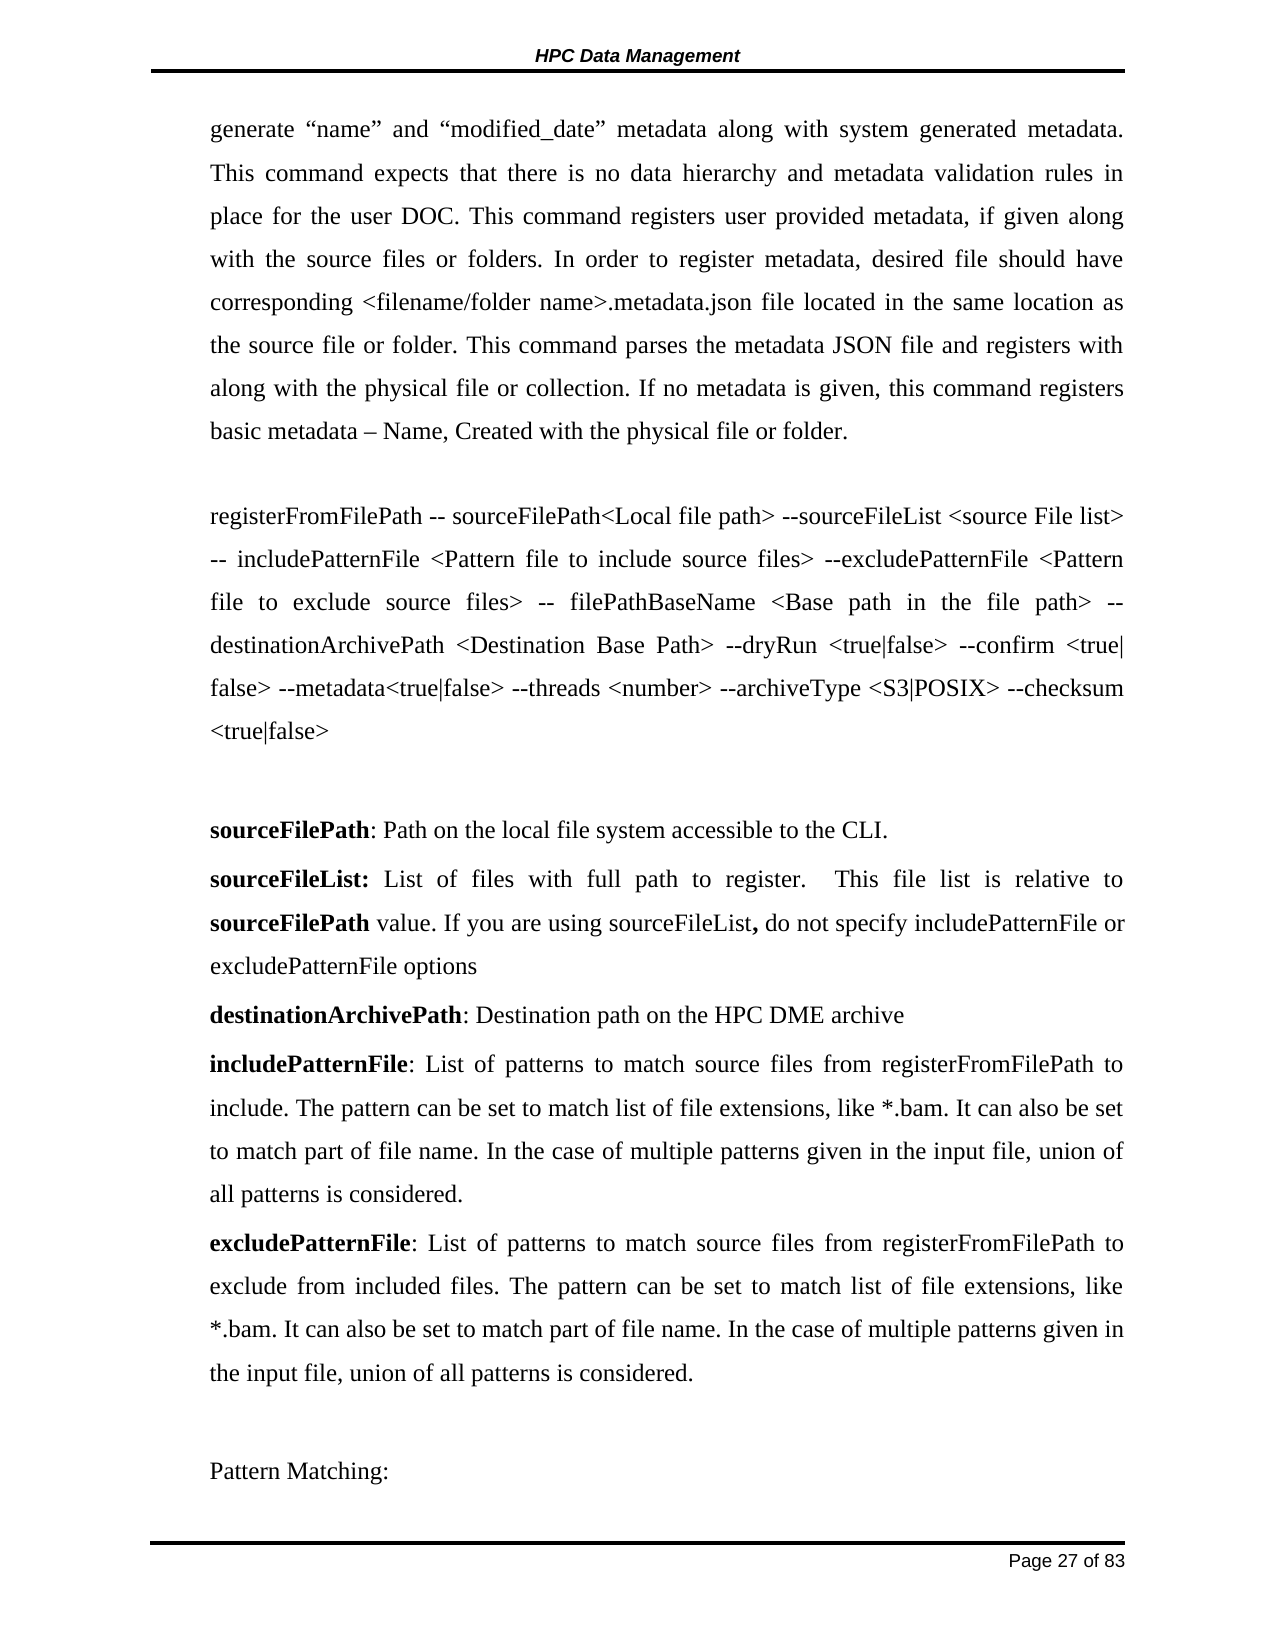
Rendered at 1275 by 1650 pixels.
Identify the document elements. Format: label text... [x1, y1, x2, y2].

text registerFromFilePath -- sourceFilePath<Local file path> --sourceFileList <source File list> -- includePatternFile <Pattern file to include source files> --excludePatternFile <Pattern file to exclude source files> -- filePathBaseName <Base path in the file path> -- destinationArchivePath <Destination Base Path> --dryRun <true|false> --confirm <true|false> --metadata<true|false> --threads <number> --archiveType <S3|POSIX> --checksum <true|false> [210, 501, 1125, 745]
text includePatternFile: List of patterns to match source files from registerFromFilePath to include. The pattern can be set to match list of file extensions, like *.bam. It can also be set to match part of file name. In the case of multiple patterns given in the input file, union of all patterns is considered. [209, 1049, 1125, 1208]
text destinationArchivePath: Destination path on the HPC DME archive [209, 1000, 1125, 1029]
text Pattern Matching: [209, 1456, 1125, 1485]
text sourceFilePath: Path on the local file system accessible to the CLI. [210, 815, 1125, 844]
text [210, 114, 1125, 445]
text excludePatternFile: List of patterns to match source files from registerFromFilePath to exclude from included files. The pattern can be set to match list of file extensions, like *.bam. It can also be set to match part of file name. In the case of multiple patterns given in the input file, union of all patterns is considered. [209, 1228, 1125, 1386]
text sourceFileList: List of files with full path to register. This file list is relative to sourceFilePath value. If you are using sourceFileList, do not specify includePatternFile or excludePatternFile options [210, 864, 1125, 979]
